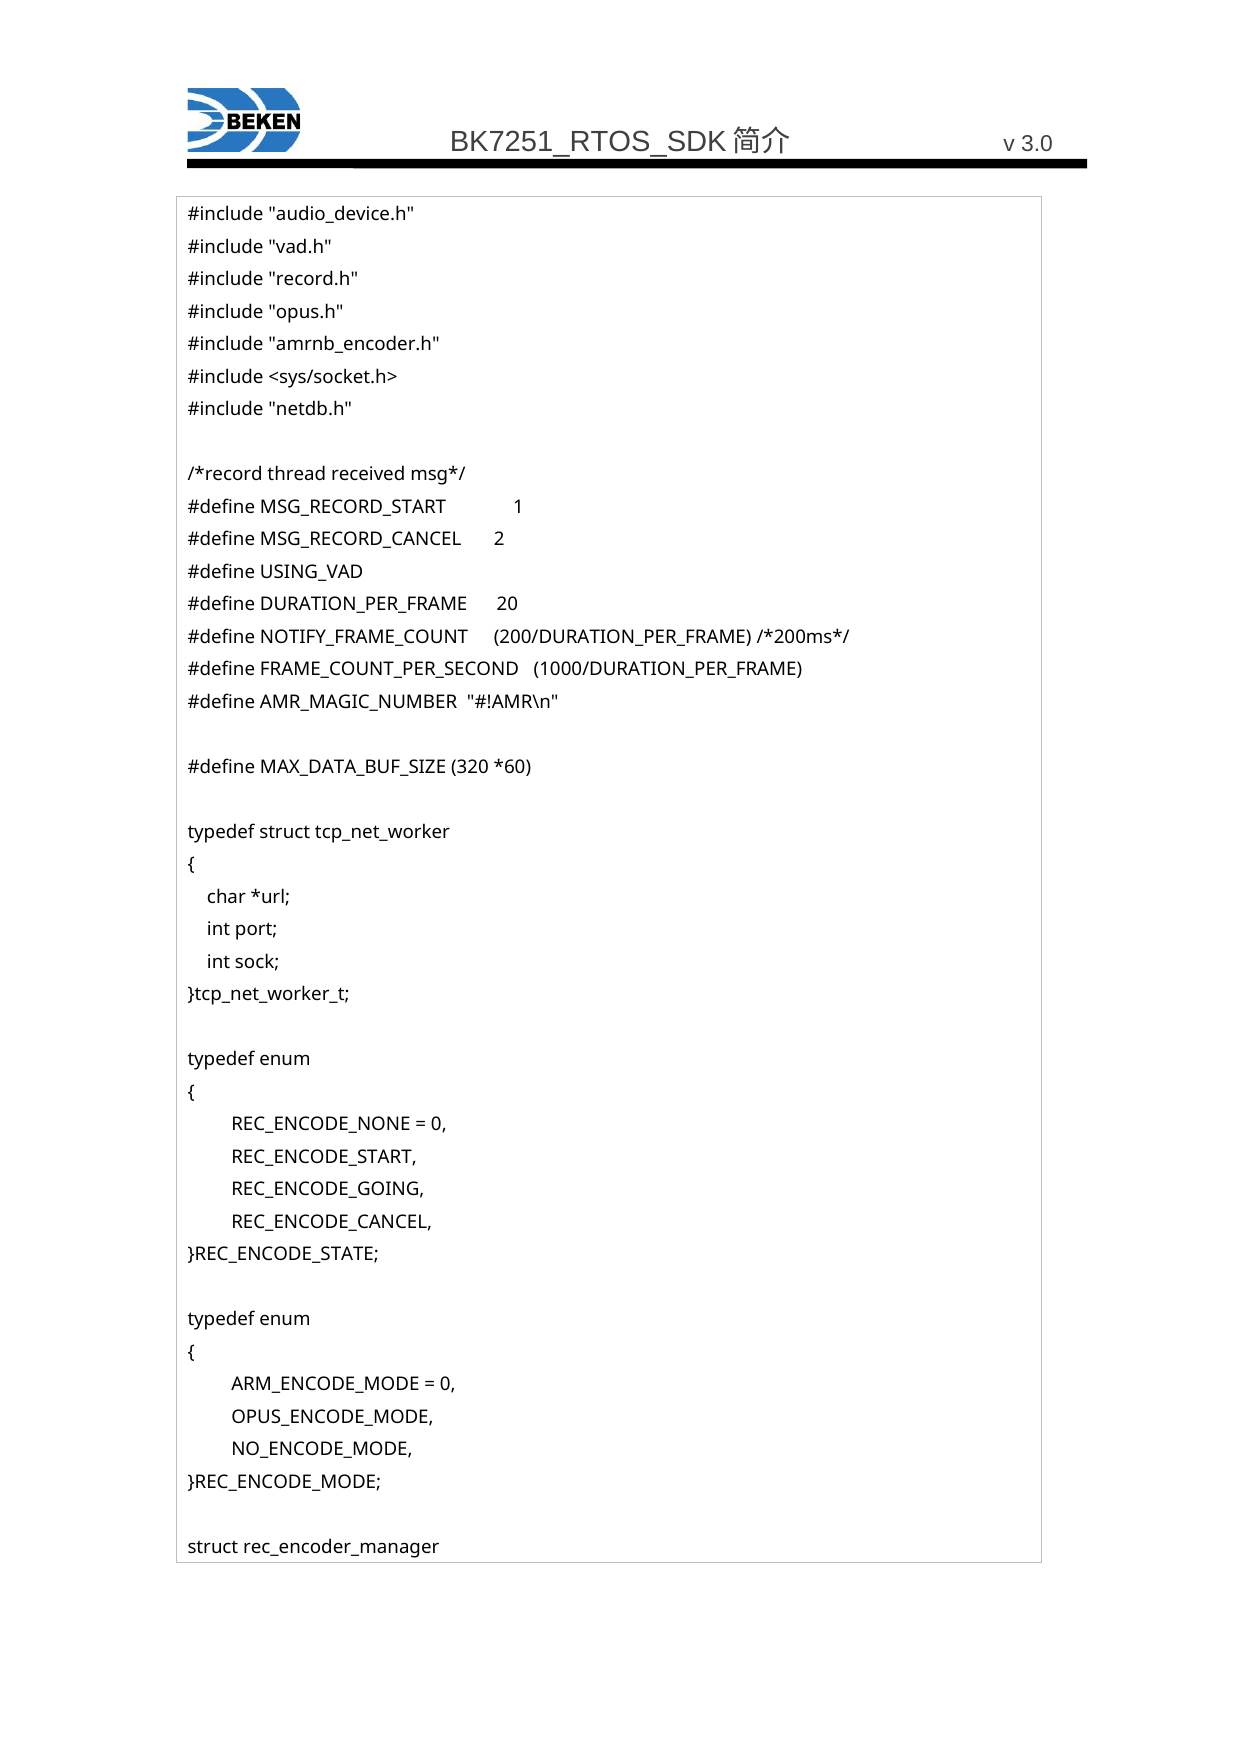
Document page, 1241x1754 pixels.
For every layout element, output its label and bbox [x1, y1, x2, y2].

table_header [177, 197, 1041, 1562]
picture [187, 88, 300, 152]
